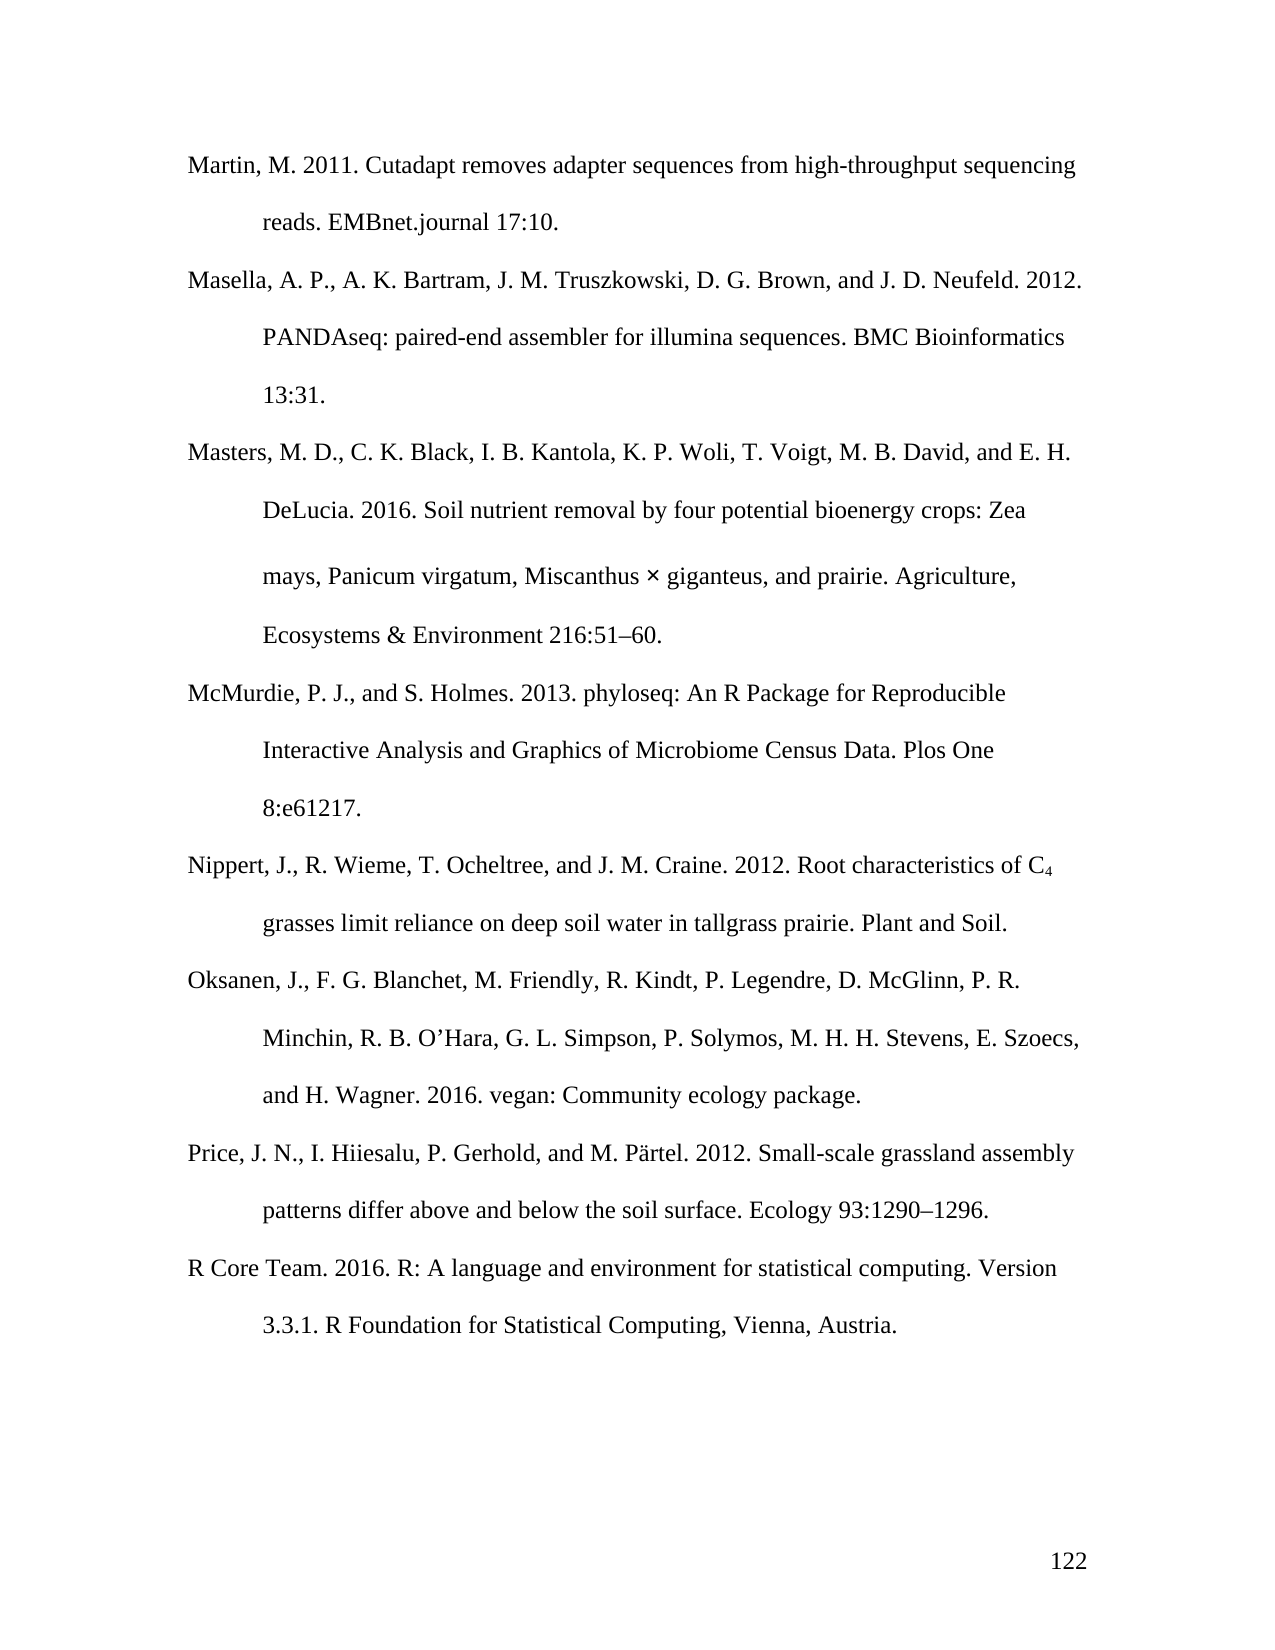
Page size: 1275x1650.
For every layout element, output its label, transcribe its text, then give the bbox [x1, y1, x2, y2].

text Nippert, J., R. Wieme, T. Ocheltree, and J. M. Craine. 2012. Root characteristics of C4 grasses limit reliance on deep soil water in tallgrass prairie. Plant and Soil. [187, 851, 1087, 937]
text Masella, A. P., A. K. Bartram, J. M. Truszkowski, D. G. Brown, and J. D. Neufeld. 2012. PANDAseq: paired-end assembler for illumina sequences. BMC Bioinformatics 13:31. [187, 265, 1087, 409]
text Oksanen, J., F. G. Blanchet, M. Friendly, R. Kindt, P. Legendre, D. McGlinn, P. R. Minchin, R. B. O’Hara, G. L. Simpson, P. Solymos, M. H. H. Stevens, E. Szoecs, and H. Wagner. 2016. vegan: Community ecology package. [187, 966, 1087, 1109]
text Masters, M. D., C. K. Black, I. B. Kantola, K. P. Woli, T. Voigt, M. B. David, and E. H. DeLucia. 2016. Soil nutrient removal by four potential bioenergy crops: Zea mays, Panicum virgatum, Miscanthus × giganteus, and prairie. Agriculture, Ecosystems & Environment 216:51–60. [187, 437, 1087, 649]
text McMurdie, P. J., and S. Holmes. 2013. phyloseq: An R Package for Reproducible Interactive Analysis and Graphics of Microbiome Census Data. Plos One 8:e61217. [187, 678, 1087, 822]
text Price, J. N., I. Hiiesalu, P. Gerhold, and M. Pärtel. 2012. Small-scale grassland assembly patterns differ above and below the soil surface. Ecology 93:1290–1296. [187, 1138, 1087, 1224]
text Martin, M. 2011. Cutadapt removes adapter sequences from high-throughput sequencing reads. EMBnet.journal 17:10. [187, 150, 1087, 236]
text R Core Team. 2016. R: A language and environment for statistical computing. Version 3.3.1. R Foundation for Statistical Computing, Vienna, Austria. [187, 1253, 1087, 1339]
